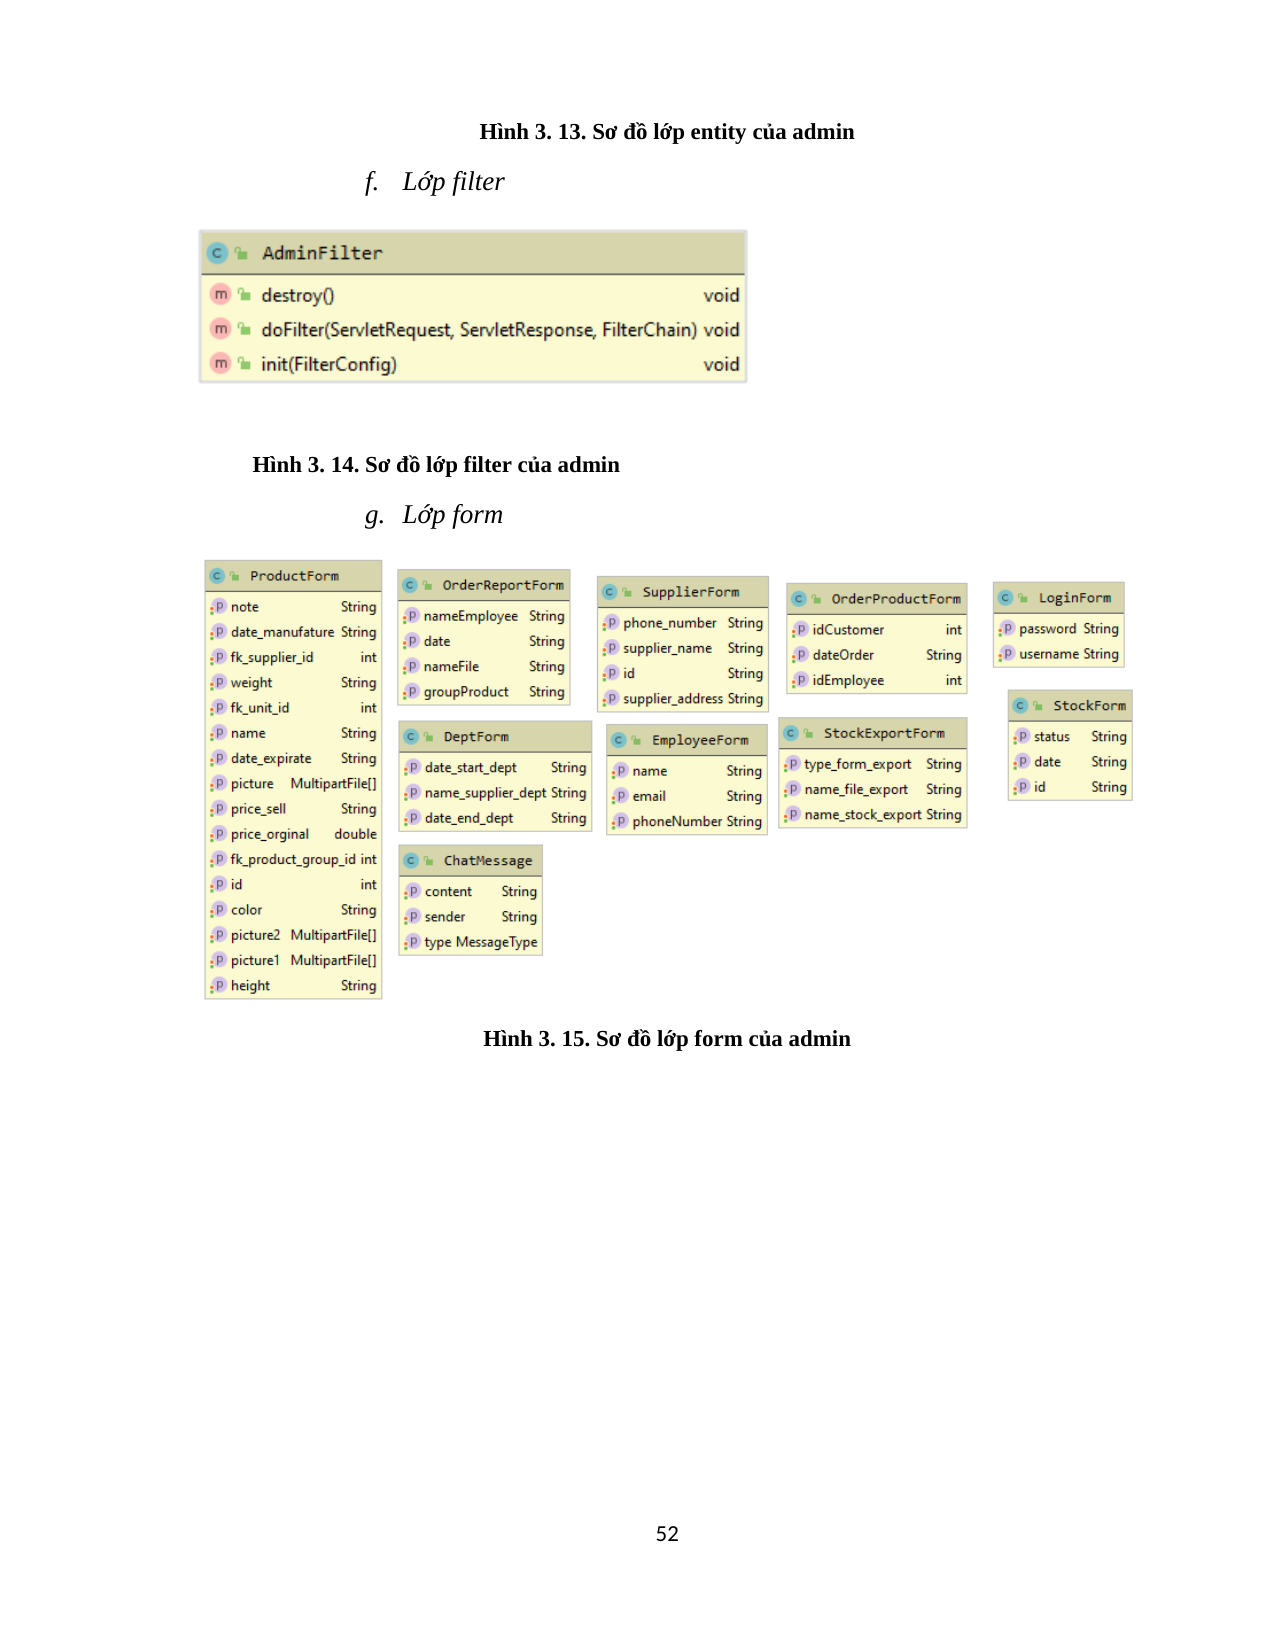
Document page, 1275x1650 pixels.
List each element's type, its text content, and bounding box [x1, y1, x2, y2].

picture [177, 212, 773, 437]
text Hình 3. 14. Sơ đồ lớp filter của admin [177, 451, 1157, 478]
list Lớp form [365, 498, 1157, 530]
text Hình 3. 13. Sơ đồ lớp entity của admin [177, 118, 1157, 144]
picture [177, 545, 1157, 1011]
list Lớp filter [365, 165, 1157, 196]
text Hình 3. 15. Sơ đồ lớp form của admin [177, 1025, 1157, 1052]
